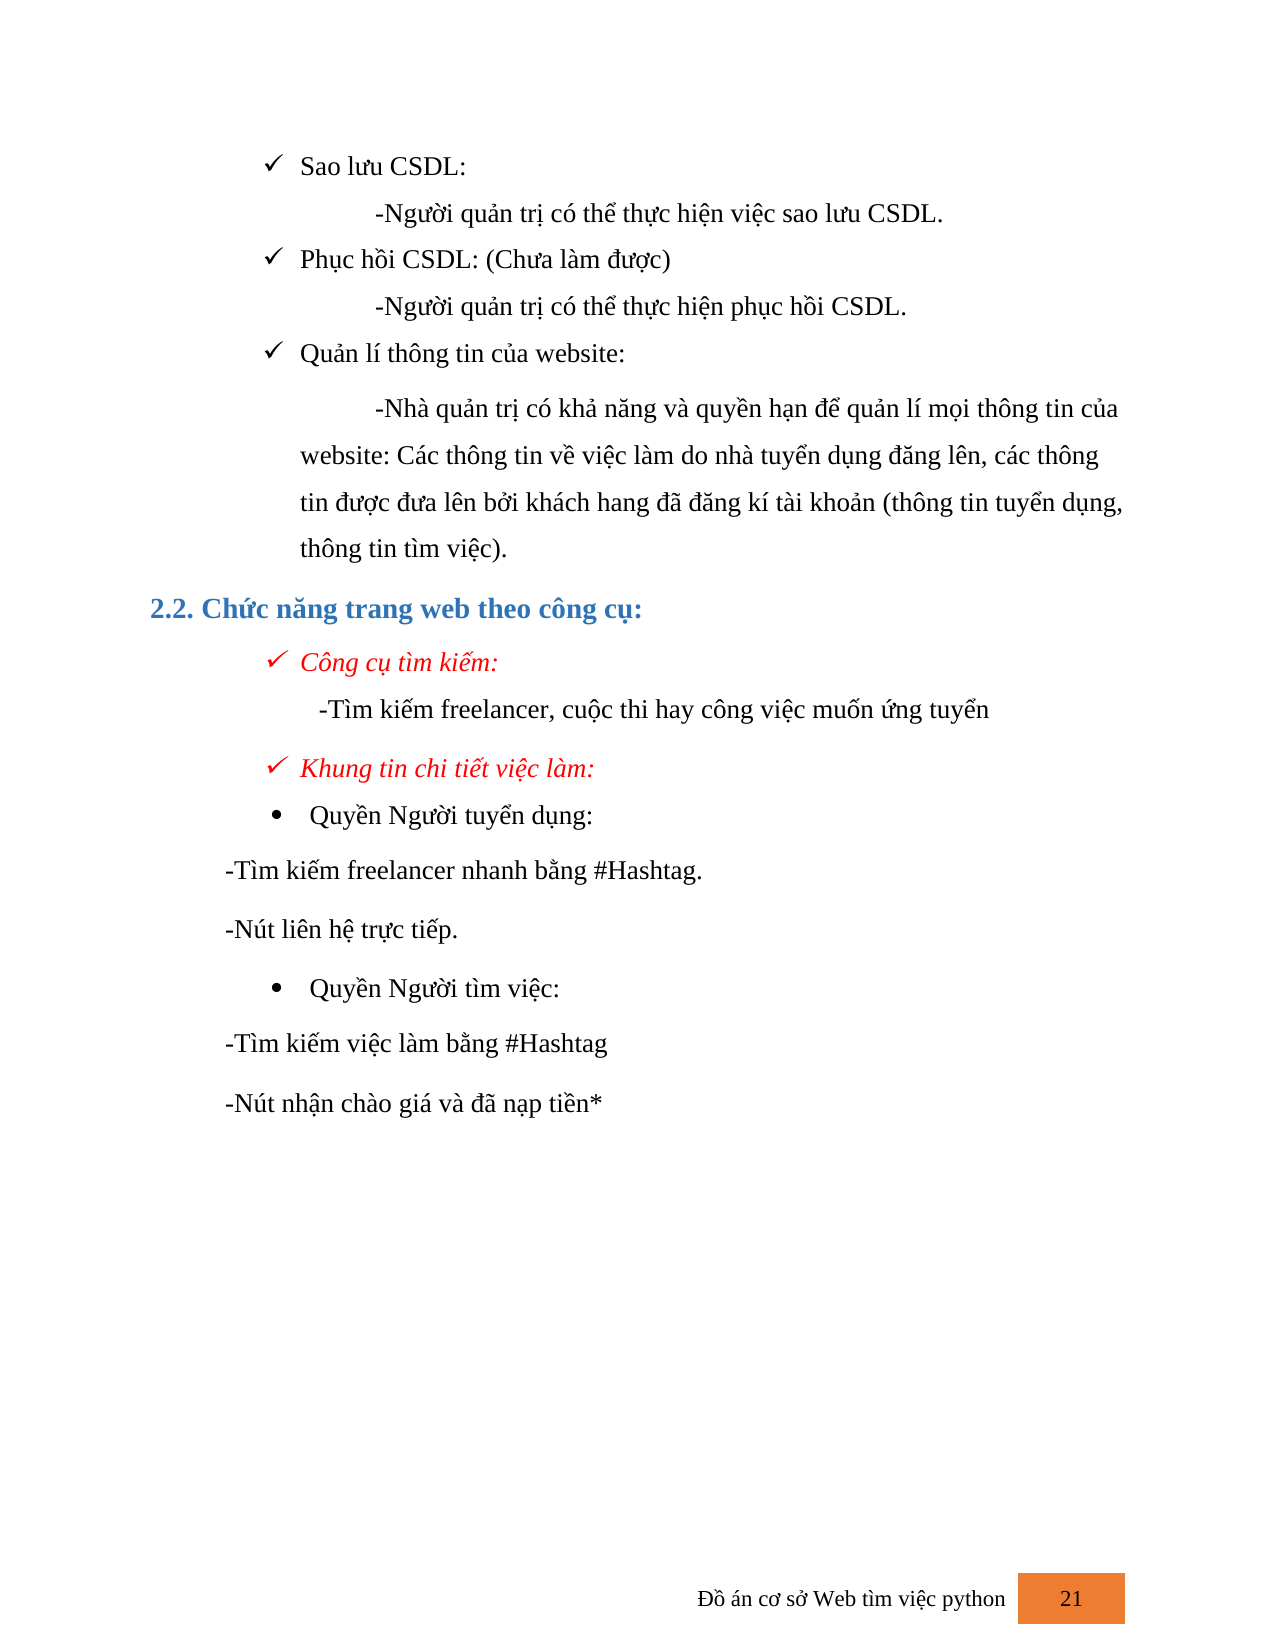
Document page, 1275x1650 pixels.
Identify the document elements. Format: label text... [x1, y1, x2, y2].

list -Người quản trị có thể thực hiện phục hồi CSDL. [375, 290, 1125, 322]
list Phục hồi CSDL: (Chưa làm được) [262, 243, 1125, 275]
list Quản lí thông tin của website: [262, 337, 1125, 368]
list Quyền Người tìm việc: [272, 972, 1125, 1004]
text -Nút nhận chào giá và đã nạp tiền* [150, 1087, 1125, 1118]
subtitle Khung tin chi tiết việc làm: [262, 752, 1125, 783]
text -Tìm kiếm việc làm bằng #Hashtag [150, 1028, 1125, 1059]
text -Nhà quản trị có khả năng và quyền hạn để quản lí mọi thông tin của website: Các thông tin về việc làm do nhà tuyển dụng đăng lên, các thông tin được đưa lên bởi khách hang đã đăng kí tài khoản (thông tin tuyển dụng, thông tin tìm việc). [300, 392, 1125, 563]
text -Nút liên hệ trực tiếp. [150, 913, 1125, 944]
text -Tìm kiếm freelancer, cuộc thi hay công việc muốn ứng tuyển [150, 693, 1125, 724]
text -Tìm kiếm freelancer nhanh bằng #Hashtag. [150, 854, 1125, 885]
list Quyền Người tuyển dụng: [272, 799, 1125, 830]
subtitle Công cụ tìm kiếm: [262, 646, 1125, 677]
subtitle 2.2. Chức năng trang web theo công cụ: [150, 591, 1125, 625]
list Sao lưu CSDL: [262, 150, 1125, 181]
list -Người quản trị có thể thực hiện việc sao lưu CSDL. [375, 197, 1125, 228]
